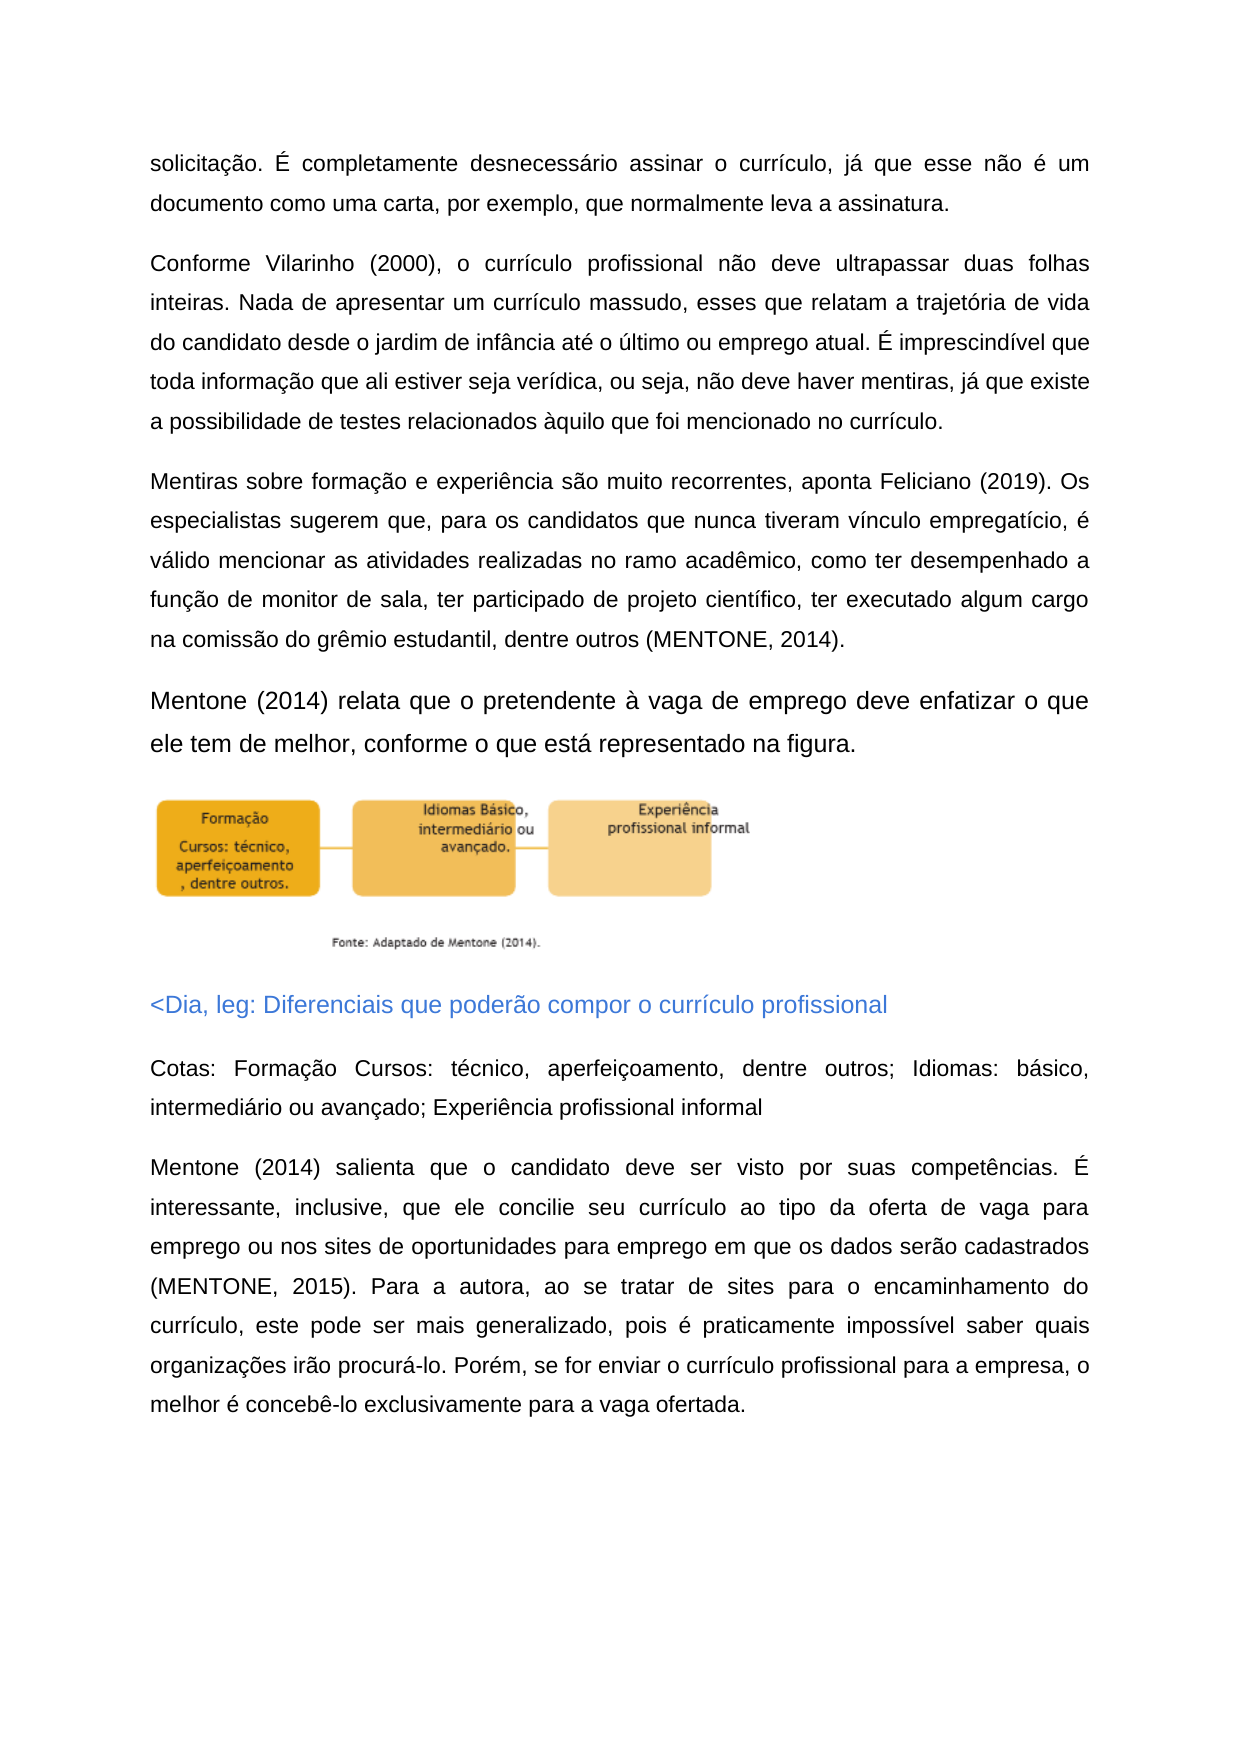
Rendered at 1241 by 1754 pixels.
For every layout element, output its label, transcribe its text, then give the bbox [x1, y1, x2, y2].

text Conforme Vilarinho (2000), o currículo profissional não deve ultrapassar duas folhas inteiras. Nada de apresentar um currículo massudo, esses que relatam a trajetória de vida do candidato desde o jardim de infância até o último ou emprego atual. É imprescindível que toda informação que ali estiver seja verídica, ou seja, não deve haver mentiras, já que existe a possibilidade de testes relacionados àquilo que foi mencionado no currículo. [150, 250, 1090, 434]
text Cotas: Formação Cursos: técnico, aperfeiçoamento, dentre outros; Idiomas: básico, intermediário ou avançado; Experiência profissional informal [150, 1054, 1090, 1120]
text <Dia, leg: Diferenciais que poderão compor o currículo profissional [150, 991, 1090, 1019]
text Mentone (2014) salienta que o candidato deve ser visto por suas competências. É interessante, inclusive, que ele concilie seu currículo ao tipo da oferta de vaga para emprego ou nos sites de oportunidades para emprego em que os dados serão cadastrados (MENTONE, 2015). Para a autora, ao se tratar de sites para o encaminhamento do currículo, este pode ser mais generalizado, pois é praticamente impossível saber quais organizações irão procurá-lo. Porém, se for enviar o currículo profissional para a empresa, o melhor é concebê-lo exclusivamente para a vaga ofertada. [150, 1154, 1090, 1417]
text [150, 150, 1090, 216]
text Mentone (2014) relata que o pretendente à vaga de emprego deve enfatizar o que ele tem de melhor, conforme o que está representado na figura. [150, 686, 1090, 758]
text Mentiras sobre formação e experiência são muito recorrentes, aponta Feliciano (2019). Os especialistas sugerem que, para os candidatos que nunca tiveram vínculo empregatício, é válido mencionar as atividades realizadas no ramo acadêmico, como ter desempenhado a função de monitor de sala, ter participado de projeto científico, ter executado algum cargo na comissão do grêmio estudantil, dentre outros (MENTONE, 2014). [150, 468, 1090, 652]
picture [150, 793, 789, 957]
